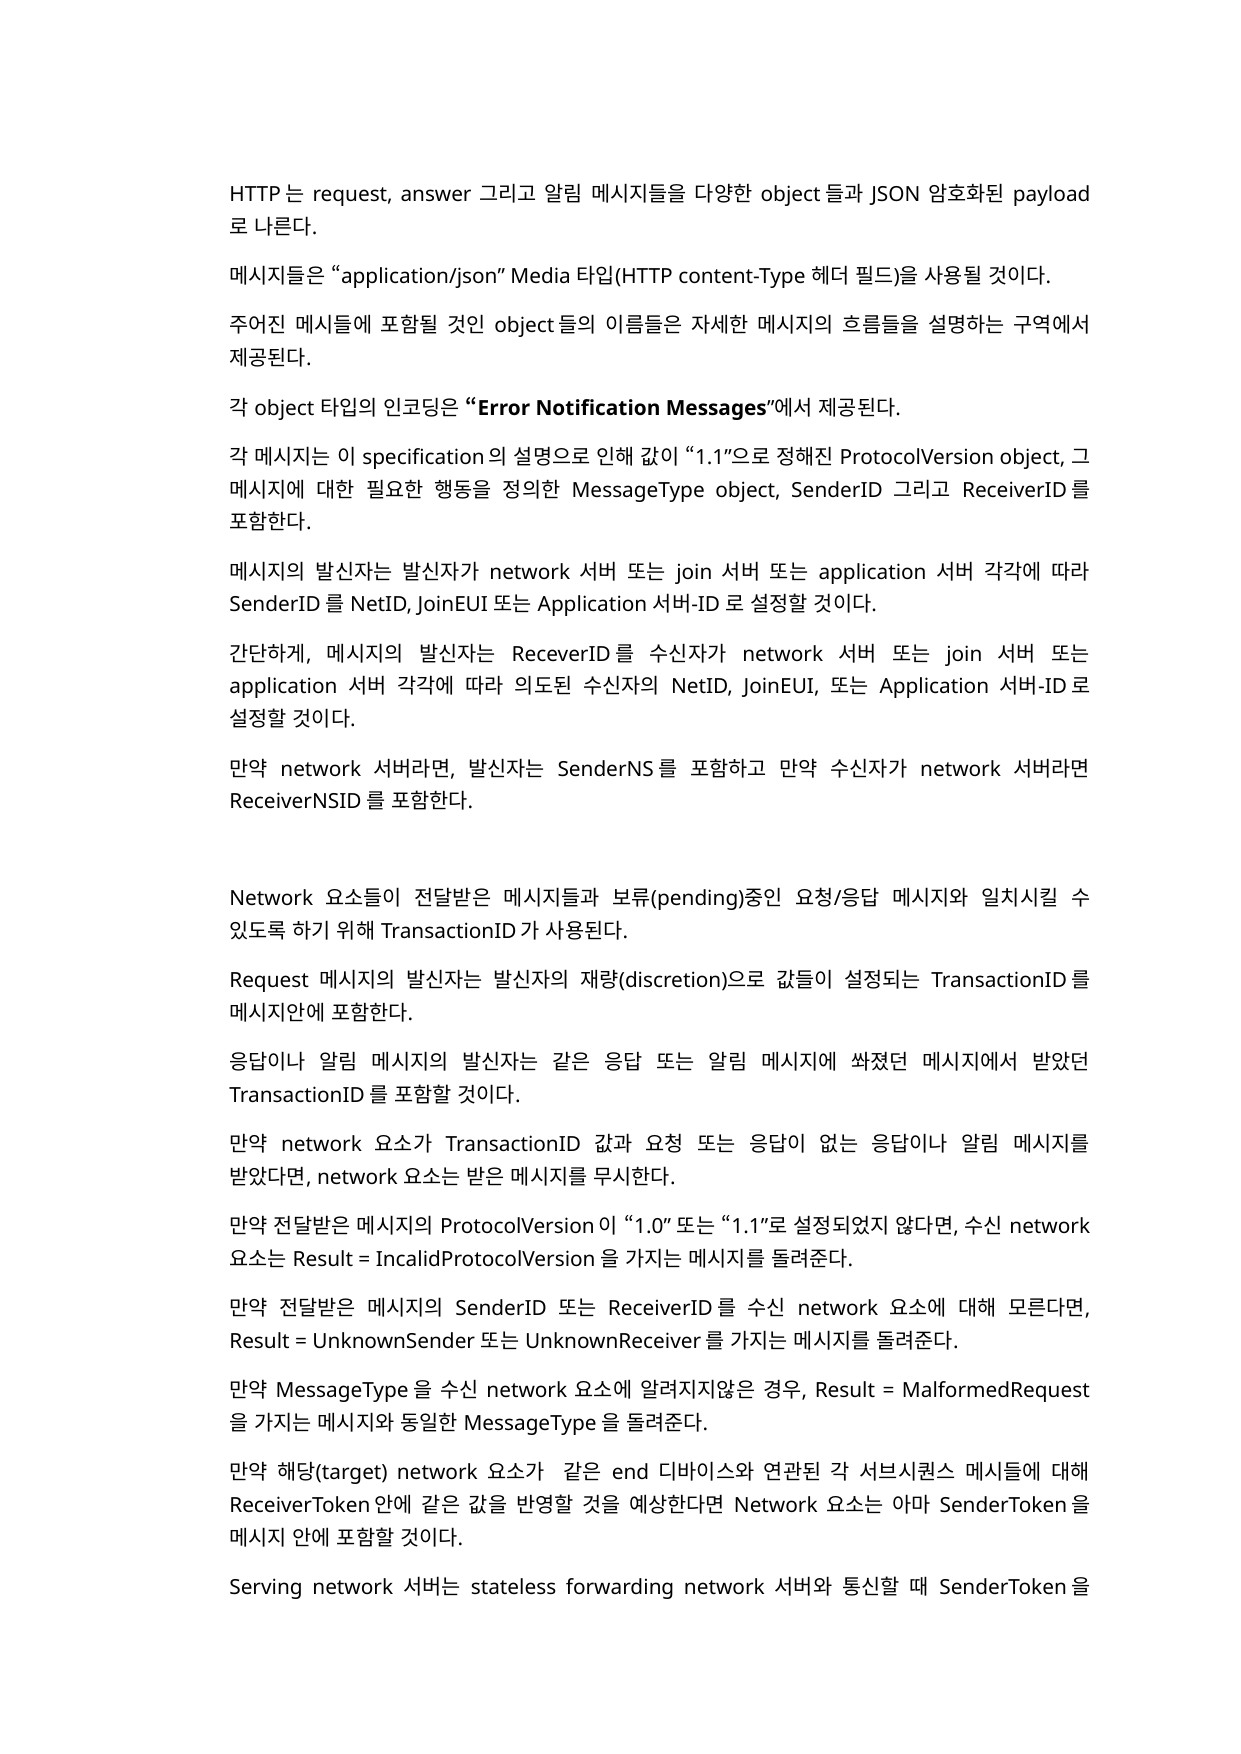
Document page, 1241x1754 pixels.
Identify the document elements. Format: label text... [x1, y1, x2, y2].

list 메시지의 발신자는 발신자가 network 서버 또는 join 서버 또는 application 서버 각각에 따라 SenderID를 NetID, JoinEUI 또는 Application 서버-ID 로 설정할 것이다. [229, 555, 1090, 618]
list 만약 해당(target) network 요소가 같은 end 디바이스와 연관된 각 서브시퀀스 메시들에 대해 ReceiverToken안에 같은 값을 반영할 것을 예상한다면 Network 요소는 아마 SenderToken을 메시지 안에 포함할 것이다. [229, 1456, 1090, 1551]
list 만약 전달받은 메시지의 SenderID 또는 ReceiverID를 수신 network 요소에 대해 모른다면, Result = UnknownSender 또는 UnknownReceiver를 가지는 메시지를 돌려준다. [229, 1291, 1090, 1354]
list 만약 전달받은 메시지의 ProtocolVersion이 “1.0” 또는 “1.1”로 설정되었지 않다면, 수신 network 요소는 Result = IncalidProtocolVersion을 가지는 메시지를 돌려준다. [229, 1209, 1090, 1272]
list 응답이나 알림 메시지의 발신자는 같은 응답 또는 알림 메시지에 쏴졌던 메시지에서 받았던 TransactionID를 포함할 것이다. [229, 1045, 1090, 1108]
list 만약 MessageType을 수신 network 요소에 알려지지않은 경우, Result = MalformedRequest 을 가지는 메시지와 동일한 MessageType을 돌려준다. [229, 1373, 1090, 1437]
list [229, 1570, 1090, 1601]
list 간단하게, 메시지의 발신자는 ReceverID를 수신자가 network 서버 또는 join 서버 또는 application 서버 각각에 따라 의도된 수신자의 NetID, JoinEUI, 또는 Application 서버-ID로 설정할 것이다. [229, 637, 1090, 733]
list 만약 network 요소가 TransactionID 값과 요청 또는 응답이 없는 응답이나 알림 메시지를 받았다면, network 요소는 받은 메시지를 무시한다. [229, 1127, 1090, 1190]
list HTTP는 request, answer 그리고 알림 메시지들을 다양한 object들과 JSON 암호화된 payload로 나른다. [229, 177, 1090, 240]
list 주어진 메시들에 포함될 것인 object들의 이름들은 자세한 메시지의 흐름들을 설명하는 구역에서 제공된다. [229, 309, 1090, 372]
list 각 object 타입의 인코딩은 “Error Notification Messages”에서 제공된다. [229, 391, 1090, 421]
list 만약 network 서버라면, 발신자는 SenderNS를 포함하고 만약 수신자가 network 서버라면 ReceiverNSID를 포함한다. [229, 752, 1090, 815]
list 각 메시지는 이 specification의 설명으로 인해 값이 “1.1”으로 정해진 ProtocolVersion object, 그 메시지에 대한 필요한 행동을 정의한 MessageType object, SenderID 그리고 ReceiverID를 포함한다. [229, 440, 1090, 536]
list 메시지들은 “application/json” Media 타입(HTTP content-Type 헤더 필드)을 사용될 것이다. [229, 259, 1090, 289]
list Request 메시지의 발신자는 발신자의 재량(discretion)으로 값들이 설정되는 TransactionID를 메시지안에 포함한다. [229, 963, 1090, 1026]
list Network 요소들이 전달받은 메시지들과 보류(pending)중인 요청/응답 메시지와 일치시킬 수 있도록 하기 위해 TransactionID가 사용된다. [229, 881, 1090, 944]
